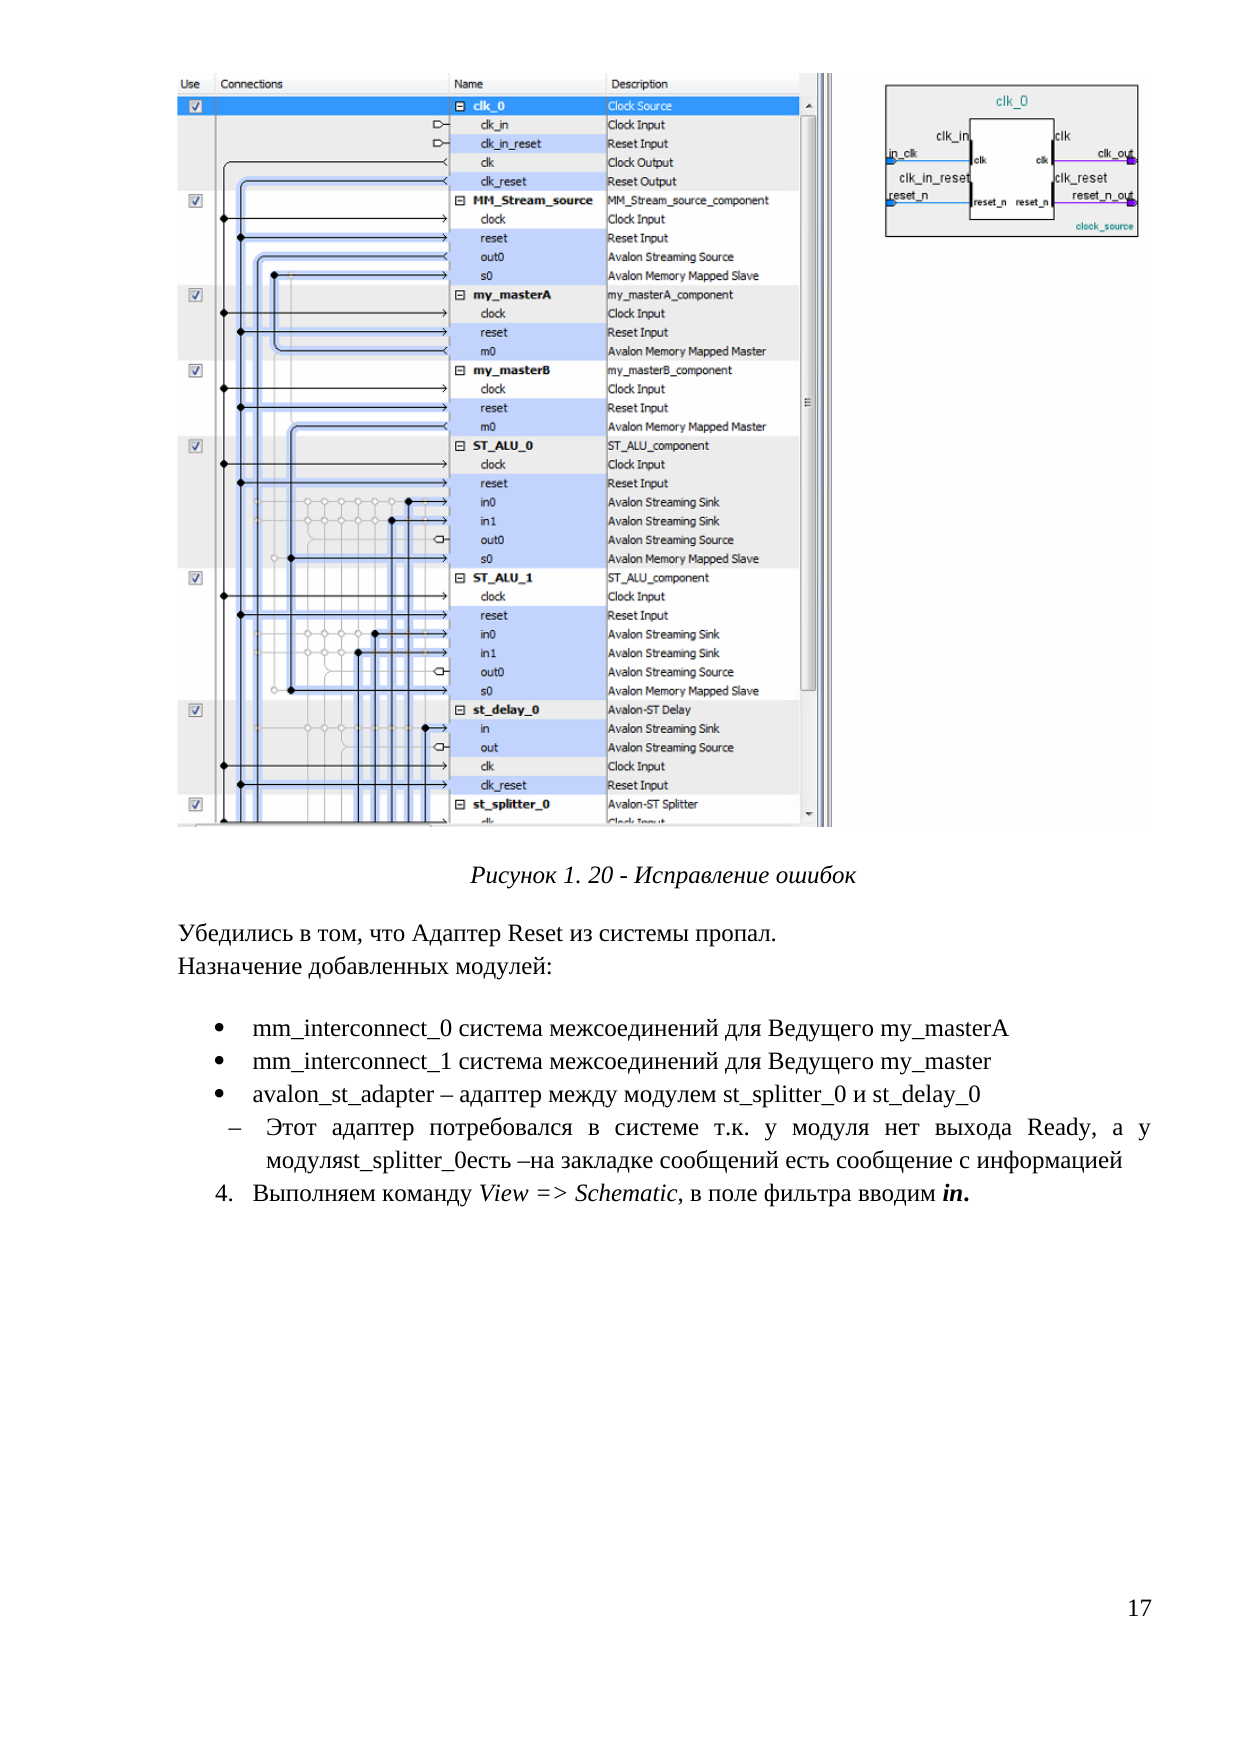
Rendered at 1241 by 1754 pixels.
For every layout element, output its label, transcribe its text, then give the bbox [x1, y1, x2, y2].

picture [177, 73, 1152, 827]
text Назначение добавленных модулей: [177, 951, 1152, 980]
text Рисунок 1. 20 - Исправление ошибок [177, 860, 1152, 889]
text Убедились в том, что Адаптер Reset из системы пропал. [177, 918, 1152, 947]
list mm_interconnect_0 система межсоединений для Ведущего my_masterA [215, 1013, 1152, 1042]
list Этот адаптер потребовался в системе т.к. у модуля нет выхода Ready, а у модуляst_splitter_0есть –на закладке сообщений есть сообщение с информацией [228, 1112, 1152, 1174]
list avalon_st_adapter – адаптер между модулем st_splitter_0 и st_delay_0 [215, 1079, 1152, 1108]
list mm_interconnect_1 система межсоединений для Ведущего my_master [215, 1046, 1152, 1075]
list Выполняем команду View => Schematic, в поле фильтра вводим in. [215, 1178, 1152, 1207]
